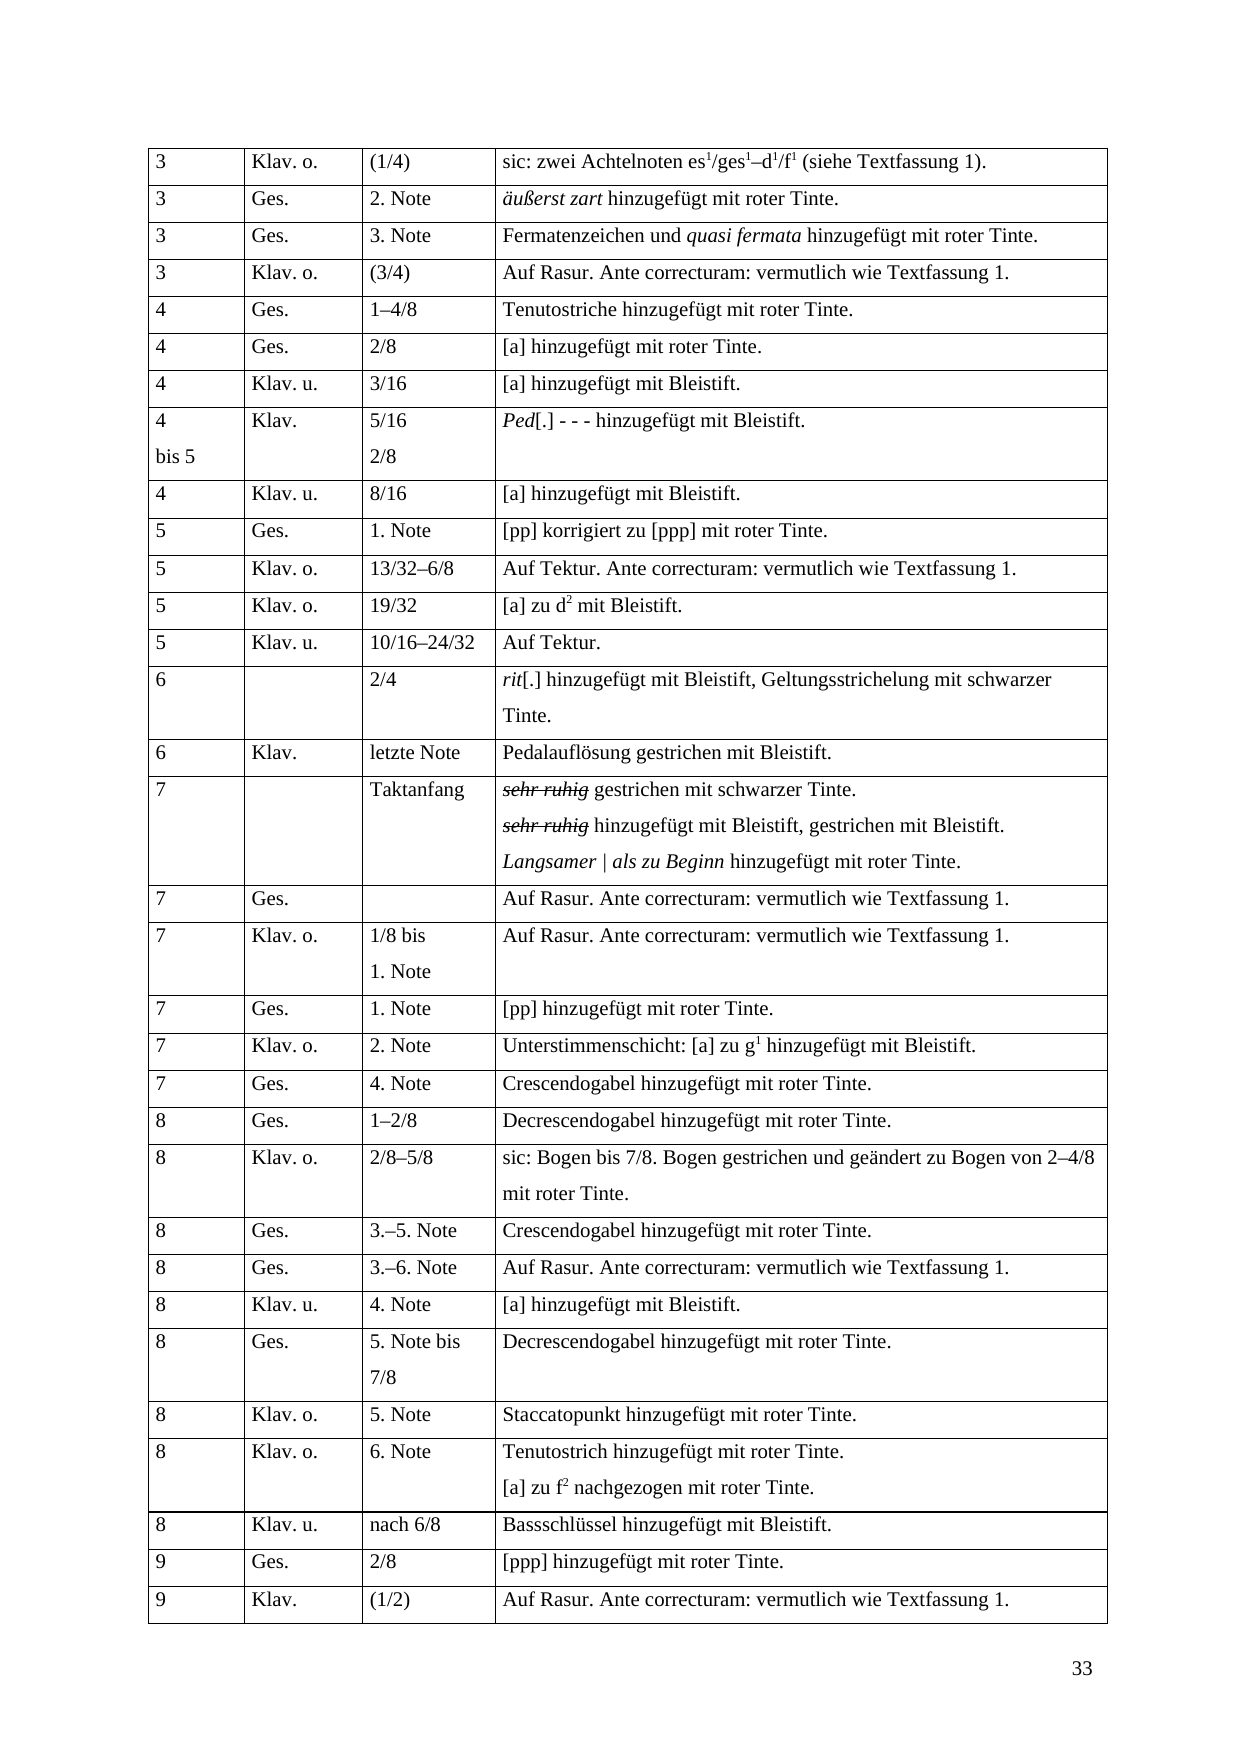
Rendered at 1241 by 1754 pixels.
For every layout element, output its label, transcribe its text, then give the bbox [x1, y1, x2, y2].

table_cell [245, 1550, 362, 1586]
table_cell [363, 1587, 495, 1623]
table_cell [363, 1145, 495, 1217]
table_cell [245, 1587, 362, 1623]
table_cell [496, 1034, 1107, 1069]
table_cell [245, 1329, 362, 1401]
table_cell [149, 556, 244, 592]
table_cell 3/16 [363, 371, 495, 407]
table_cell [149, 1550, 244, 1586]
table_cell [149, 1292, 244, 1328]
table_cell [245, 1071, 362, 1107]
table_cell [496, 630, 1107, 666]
table_cell 3. Note [363, 223, 495, 259]
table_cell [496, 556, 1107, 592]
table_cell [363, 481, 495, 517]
table_cell sic: zwei Achtelnoten es1/ges1–d1/f1 (siehe Textfassung 1). [496, 149, 1107, 185]
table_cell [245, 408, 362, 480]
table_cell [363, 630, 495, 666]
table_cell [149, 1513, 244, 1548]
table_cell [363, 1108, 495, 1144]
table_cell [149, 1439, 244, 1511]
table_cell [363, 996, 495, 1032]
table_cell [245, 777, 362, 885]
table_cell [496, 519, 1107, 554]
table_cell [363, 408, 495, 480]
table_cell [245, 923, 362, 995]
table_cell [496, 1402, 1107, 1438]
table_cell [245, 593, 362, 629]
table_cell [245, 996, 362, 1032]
table_cell Ges. [245, 186, 362, 222]
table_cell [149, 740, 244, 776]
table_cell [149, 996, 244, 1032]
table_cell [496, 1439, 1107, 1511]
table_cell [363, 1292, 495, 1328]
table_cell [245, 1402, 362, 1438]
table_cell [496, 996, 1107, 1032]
table_cell [a] hinzugefügt mit Bleistift. [496, 371, 1107, 407]
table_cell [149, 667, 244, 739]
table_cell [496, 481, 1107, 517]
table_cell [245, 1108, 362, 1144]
table_cell Klav. o. [245, 149, 362, 185]
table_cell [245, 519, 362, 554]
table_cell 1–4/8 [363, 297, 495, 333]
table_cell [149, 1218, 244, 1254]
table_cell (3/4) [363, 260, 495, 296]
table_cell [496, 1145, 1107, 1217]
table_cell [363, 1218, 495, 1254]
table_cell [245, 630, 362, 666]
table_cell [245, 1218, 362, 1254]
table_cell 2. Note [363, 186, 495, 222]
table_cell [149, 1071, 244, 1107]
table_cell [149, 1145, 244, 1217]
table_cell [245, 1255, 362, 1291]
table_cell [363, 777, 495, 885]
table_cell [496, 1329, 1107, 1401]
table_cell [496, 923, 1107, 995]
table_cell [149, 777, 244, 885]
table_cell 4 bis 5 [149, 408, 244, 480]
table_cell Fermatenzeichen und quasi fermata hinzugefügt mit roter Tinte. [496, 223, 1107, 259]
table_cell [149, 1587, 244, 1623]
table_cell Klav. o. [245, 260, 362, 296]
table_cell Auf Rasur. Ante correcturam: vermutlich wie Textfassung 1. [496, 260, 1107, 296]
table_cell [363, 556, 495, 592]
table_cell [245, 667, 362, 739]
table_cell 4 [149, 297, 244, 333]
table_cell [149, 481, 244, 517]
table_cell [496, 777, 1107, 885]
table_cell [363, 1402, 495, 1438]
table_cell Ges. [245, 297, 362, 333]
table_cell 3 [149, 223, 244, 259]
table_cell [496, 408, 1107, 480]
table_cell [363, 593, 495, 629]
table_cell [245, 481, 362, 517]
table_cell (1/4) [363, 149, 495, 185]
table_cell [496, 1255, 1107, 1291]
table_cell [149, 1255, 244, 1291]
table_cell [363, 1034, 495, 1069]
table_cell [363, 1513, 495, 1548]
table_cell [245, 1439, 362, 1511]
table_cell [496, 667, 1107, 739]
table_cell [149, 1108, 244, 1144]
table_cell 3 [149, 260, 244, 296]
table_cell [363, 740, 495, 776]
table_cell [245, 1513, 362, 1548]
table_cell Ges. [245, 334, 362, 370]
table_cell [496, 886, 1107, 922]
table_cell Klav. u. [245, 371, 362, 407]
table_cell äußerst zart hinzugefügt mit roter Tinte. [496, 186, 1107, 222]
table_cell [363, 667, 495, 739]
table_cell [a] hinzugefügt mit roter Tinte. [496, 334, 1107, 370]
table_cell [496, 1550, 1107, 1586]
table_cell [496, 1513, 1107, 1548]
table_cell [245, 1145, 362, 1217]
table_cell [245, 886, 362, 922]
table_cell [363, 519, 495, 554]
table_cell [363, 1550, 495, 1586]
table_cell 3 [149, 149, 244, 185]
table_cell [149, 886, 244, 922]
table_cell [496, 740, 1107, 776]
table_cell Tenutostriche hinzugefügt mit roter Tinte. [496, 297, 1107, 333]
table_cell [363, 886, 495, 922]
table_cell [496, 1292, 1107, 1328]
table_cell 4 [149, 334, 244, 370]
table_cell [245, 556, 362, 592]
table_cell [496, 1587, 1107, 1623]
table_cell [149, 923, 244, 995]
table_cell 2/8 [363, 334, 495, 370]
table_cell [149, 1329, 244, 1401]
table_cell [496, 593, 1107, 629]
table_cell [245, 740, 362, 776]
table_cell Ges. [245, 223, 362, 259]
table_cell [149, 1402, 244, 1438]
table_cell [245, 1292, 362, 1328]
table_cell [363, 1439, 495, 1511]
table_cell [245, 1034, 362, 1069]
table_cell 4 [149, 371, 244, 407]
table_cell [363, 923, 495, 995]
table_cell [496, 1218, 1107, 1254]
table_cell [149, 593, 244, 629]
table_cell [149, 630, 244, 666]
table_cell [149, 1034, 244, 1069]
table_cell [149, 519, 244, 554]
table_cell 3 [149, 186, 244, 222]
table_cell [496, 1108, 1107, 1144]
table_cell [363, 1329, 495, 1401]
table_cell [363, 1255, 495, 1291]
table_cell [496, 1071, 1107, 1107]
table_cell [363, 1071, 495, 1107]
